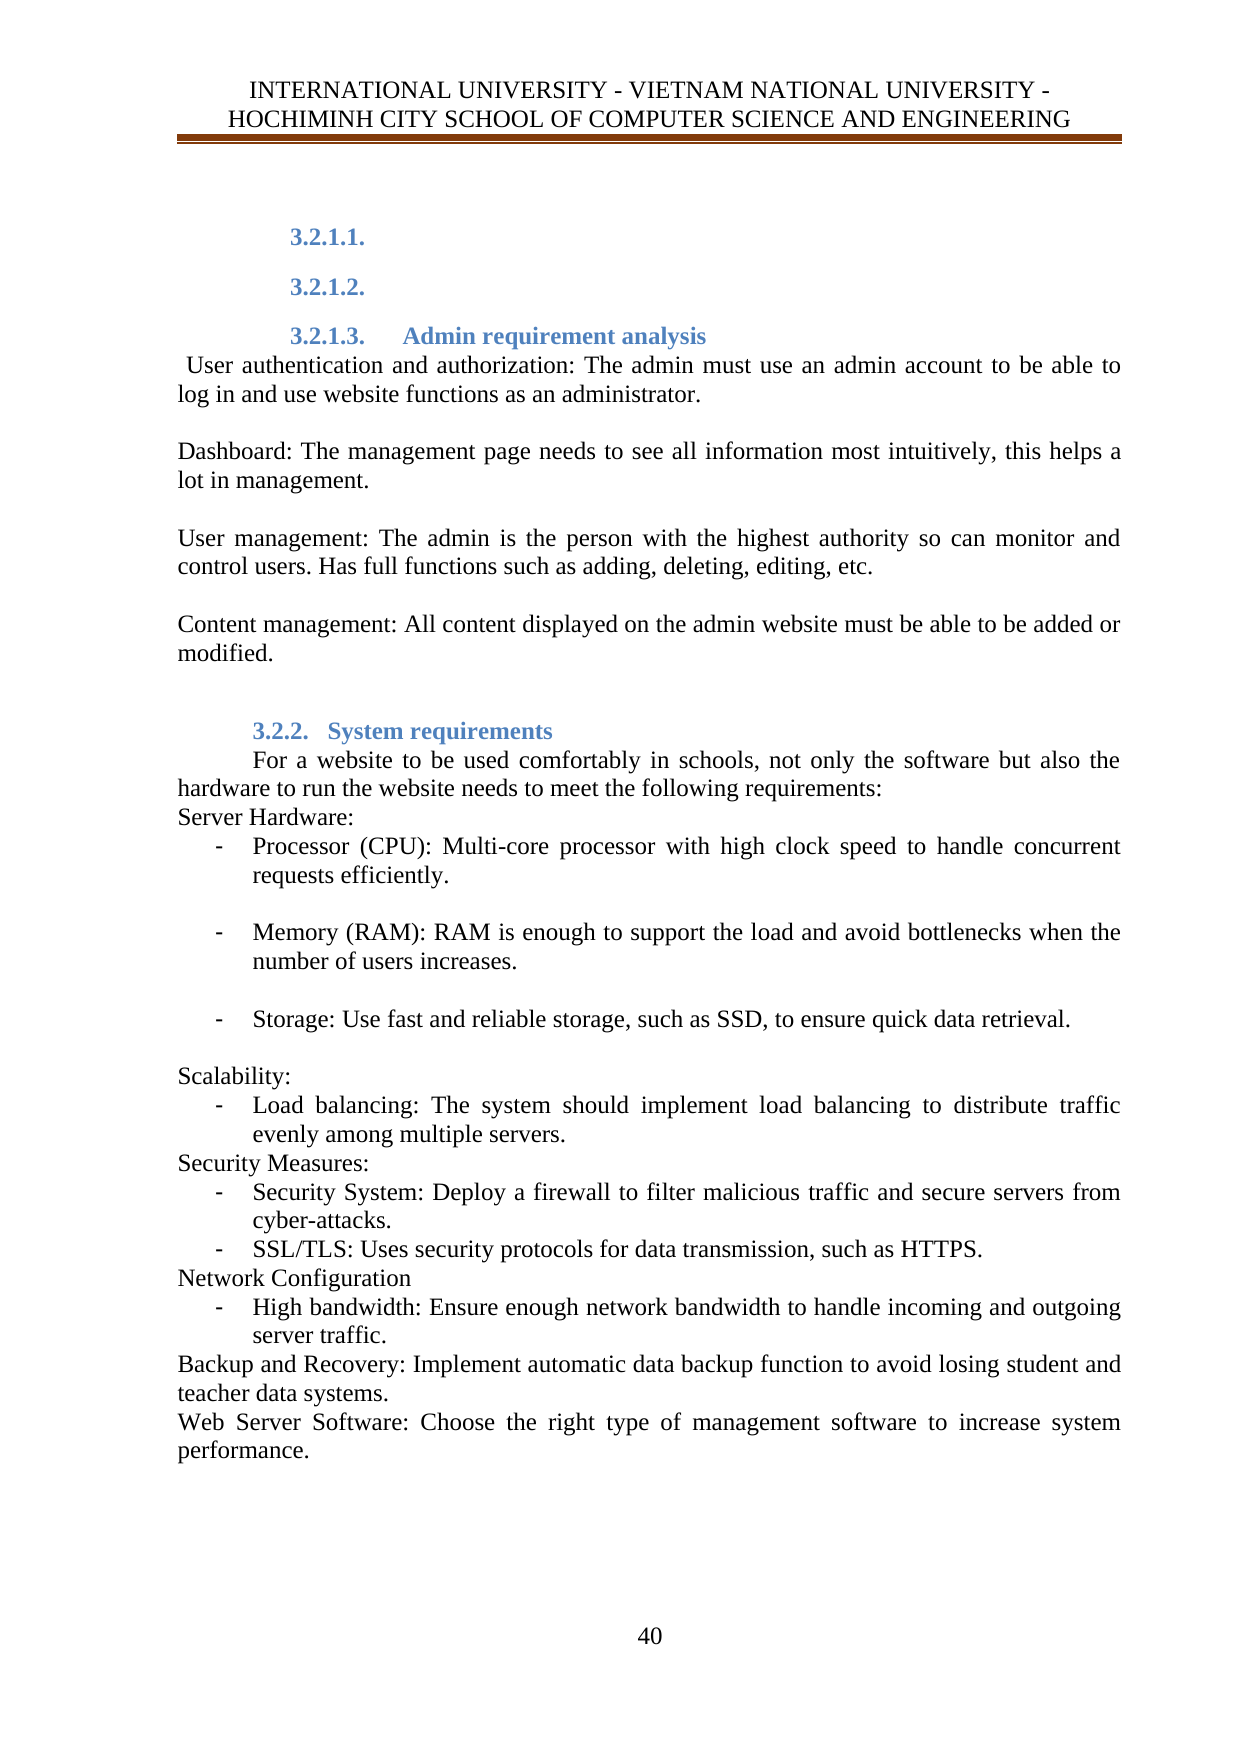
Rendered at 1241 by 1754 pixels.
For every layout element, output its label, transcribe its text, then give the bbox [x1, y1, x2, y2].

list Storage: Use fast and reliable storage, such as SSD, to ensure quick data retrieval. [215, 1004, 1122, 1033]
text Server Hardware: [177, 802, 1122, 831]
text Dashboard: The management page needs to see all information most intuitively, this helps a lot in management. [177, 436, 1122, 494]
list SSL/TLS: Uses security protocols for data transmission, such as HTTPS. [215, 1234, 1122, 1263]
list Security System: Deploy a firewall to filter malicious traffic and secure servers from cyber-attacks. [215, 1176, 1122, 1234]
text Scalability: [177, 1061, 1122, 1090]
subtitle System requirements [252, 716, 1122, 745]
list Load balancing: The system should implement load balancing to distribute traffic evenly among multiple servers. [215, 1090, 1122, 1148]
text Security Measures: [177, 1148, 1122, 1176]
list Memory (RAM): RAM is enough to support the load and avoid bottlenecks when the number of users increases. [215, 917, 1122, 975]
list High bandwidth: Ensure enough network bandwidth to handle incoming and outgoing server traffic. [215, 1292, 1122, 1349]
subtitle Admin requirement analysis [290, 321, 1122, 350]
text User authentication and authorization: The admin must use an admin account to be able to log in and use website functions as an administrator. [177, 350, 1122, 408]
text Content management: All content displayed on the admin website must be able to be added or modified. [177, 609, 1122, 666]
text For a website to be used comfortably in schools, not only the software but also the hardware to run the website needs to meet the following requirements: [177, 745, 1122, 802]
text Backup and Recovery: Implement automatic data backup function to avoid losing student and teacher data systems. [177, 1349, 1122, 1407]
text User management: The admin is the person with the highest authority so can monitor and control users. Has full functions such as adding, deleting, editing, etc. [177, 523, 1122, 580]
list Processor (CPU): Multi-core processor with high clock speed to handle concurrent requests efficiently. [215, 831, 1122, 889]
text Web Server Software: Choose the right type of management software to increase system performance. [177, 1407, 1122, 1464]
text Network Configuration [177, 1263, 1122, 1292]
